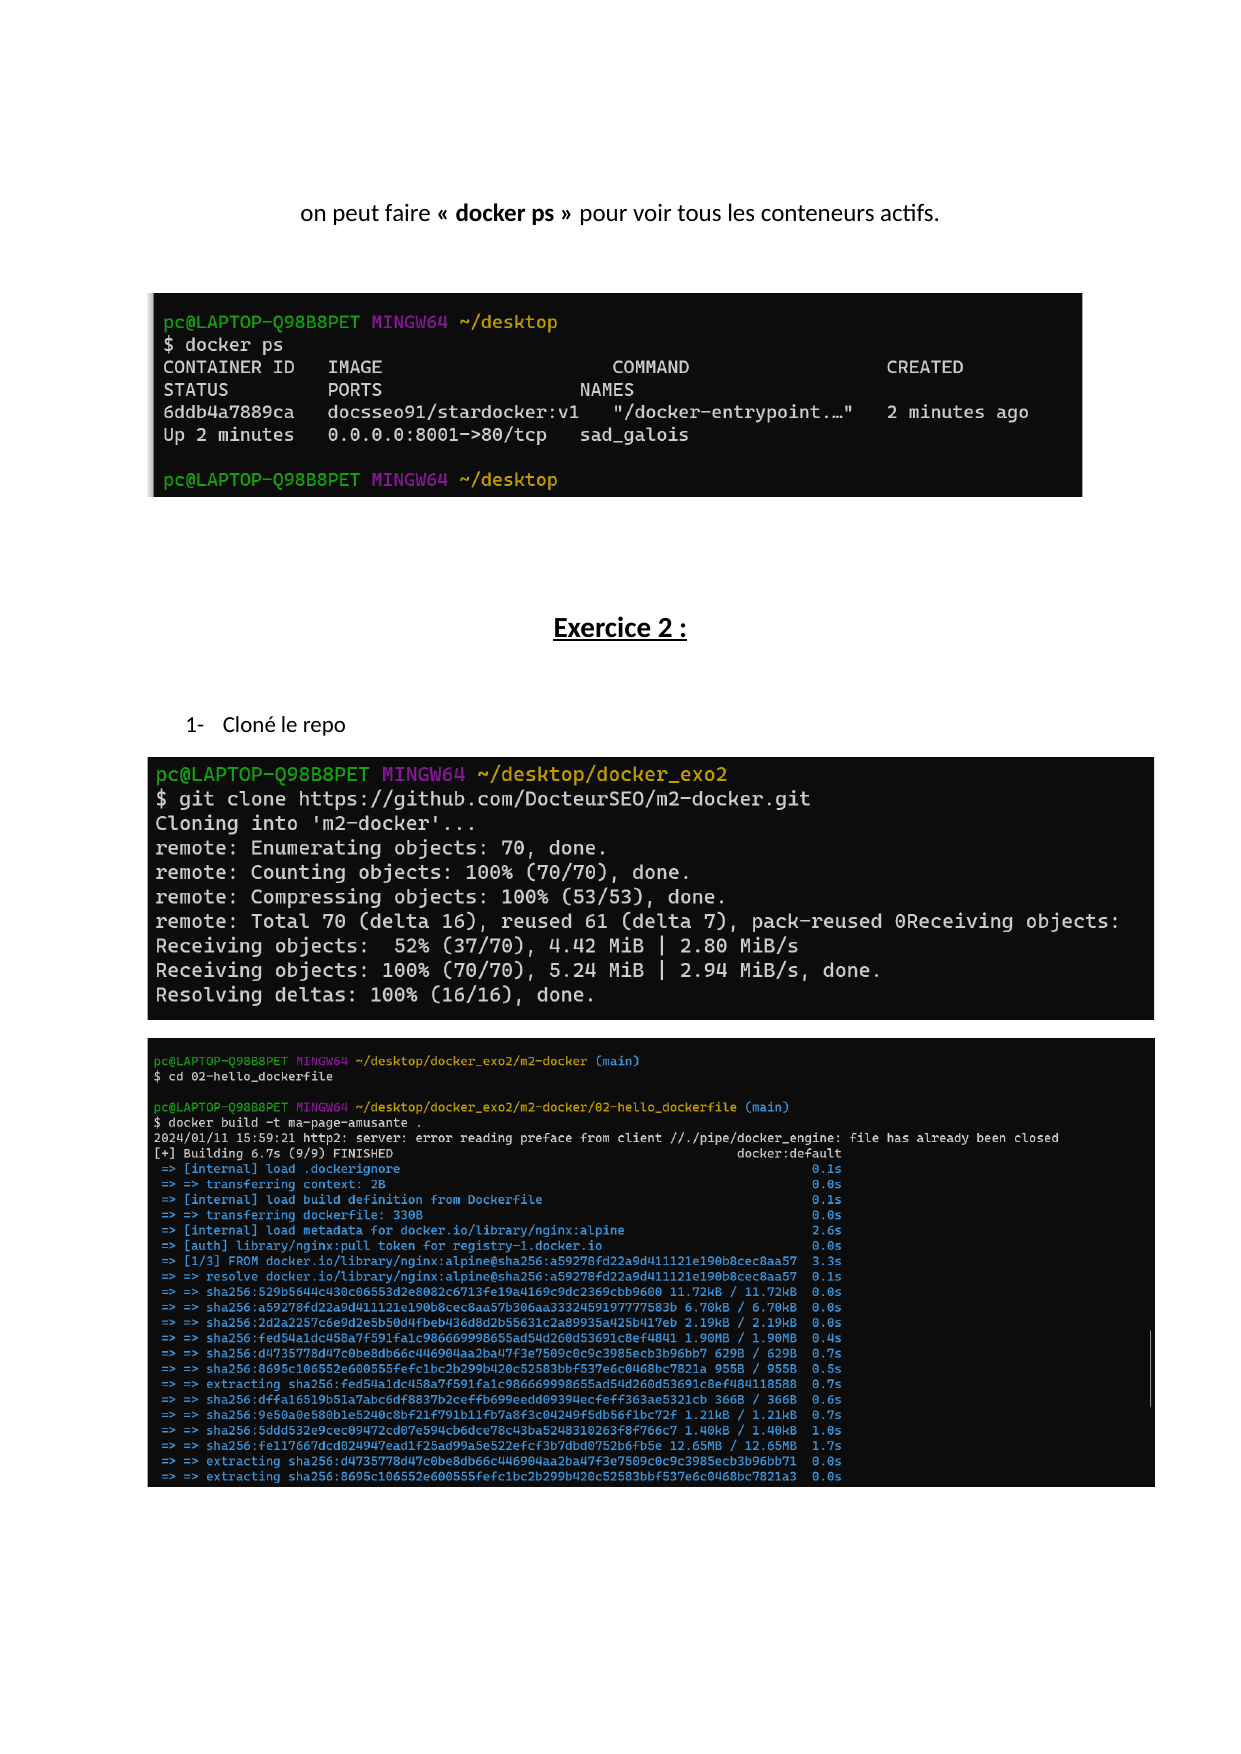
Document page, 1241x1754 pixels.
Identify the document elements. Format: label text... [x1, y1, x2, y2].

text on peut faire « docker ps » pour voir tous les conteneurs actifs. [148, 197, 1093, 228]
list Cloné le repo [185, 711, 1093, 739]
text Exercice 2 : [148, 609, 1093, 644]
picture [147, 1038, 1155, 1487]
picture [147, 293, 1083, 497]
picture [147, 757, 1155, 1020]
